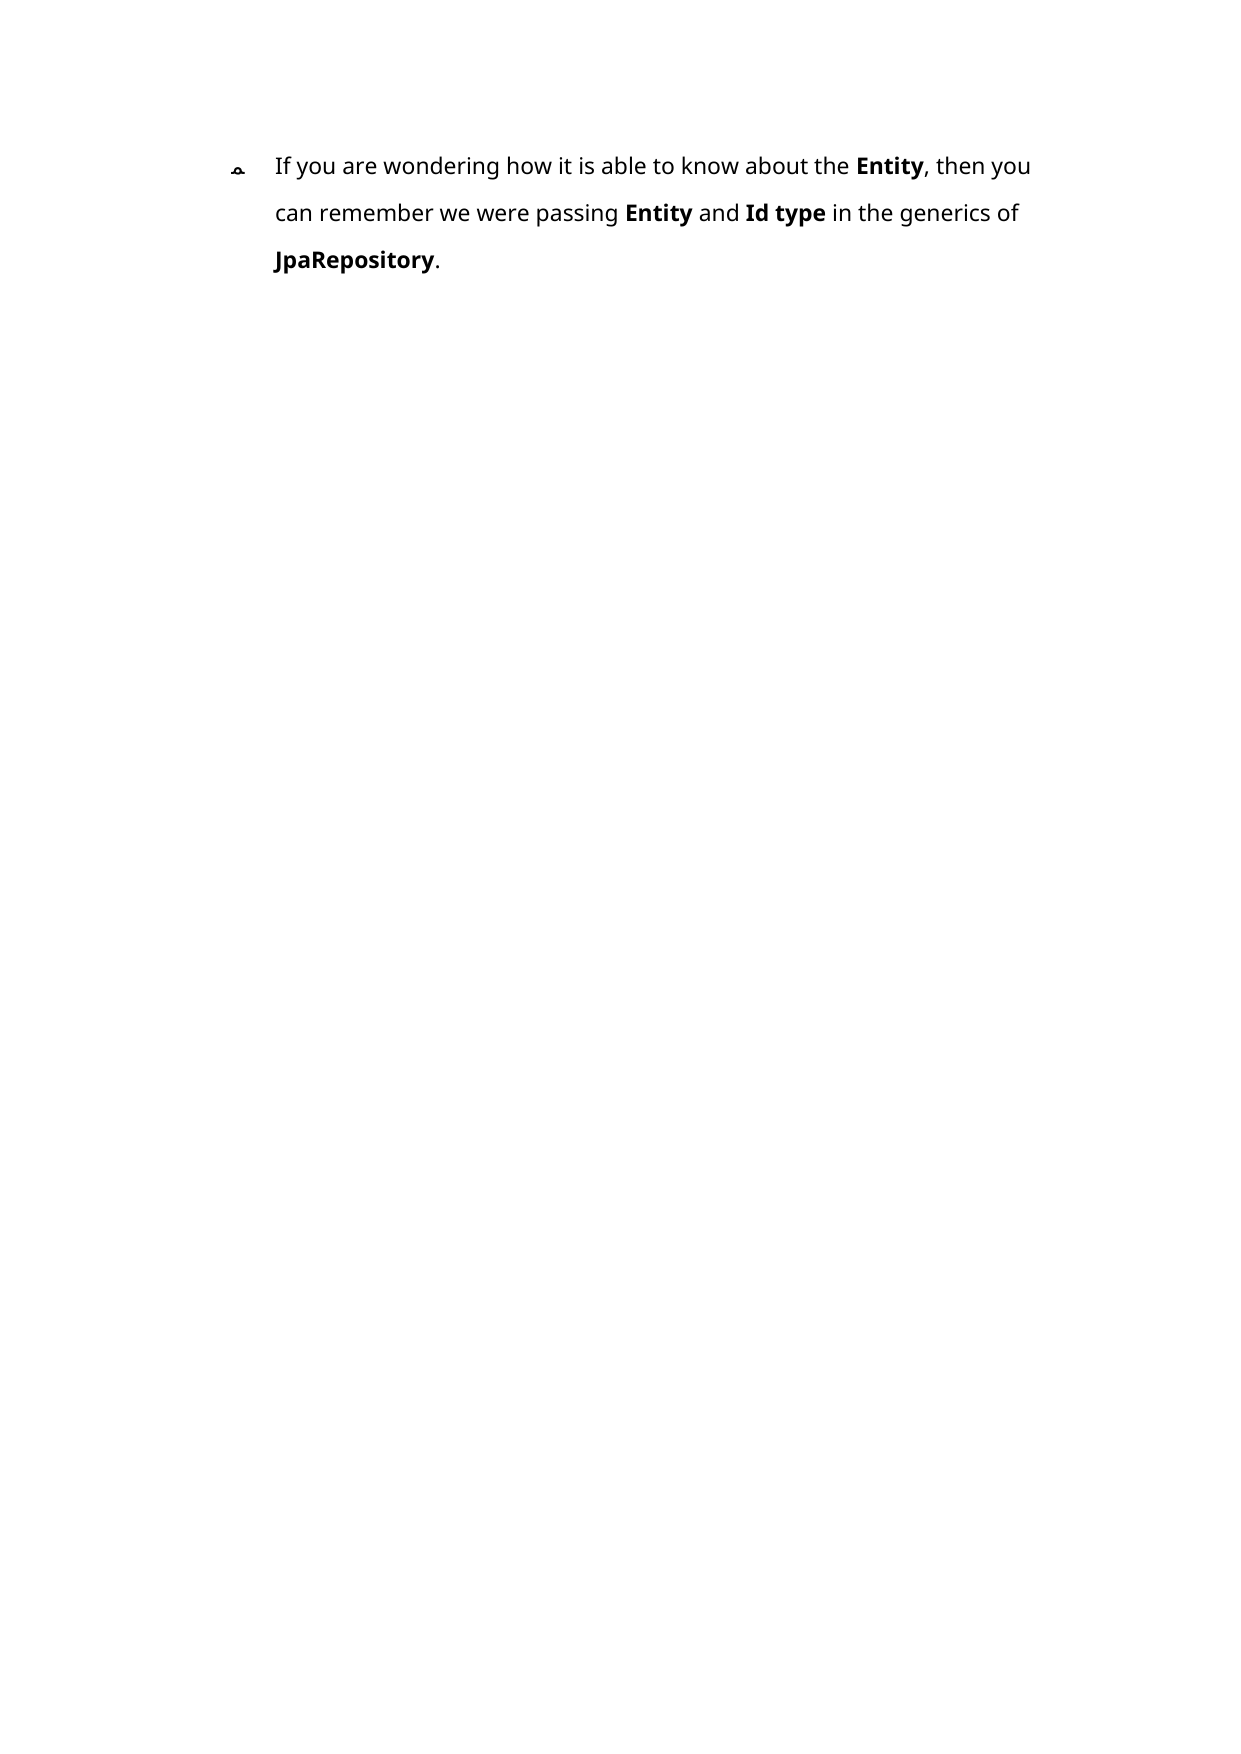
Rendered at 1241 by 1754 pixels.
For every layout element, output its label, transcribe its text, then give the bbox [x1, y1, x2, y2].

list If you are wondering how it is able to know about the Entity, then you can remember we were passing Entity and Id type in the generics of JpaRepository. [231, 150, 1053, 275]
